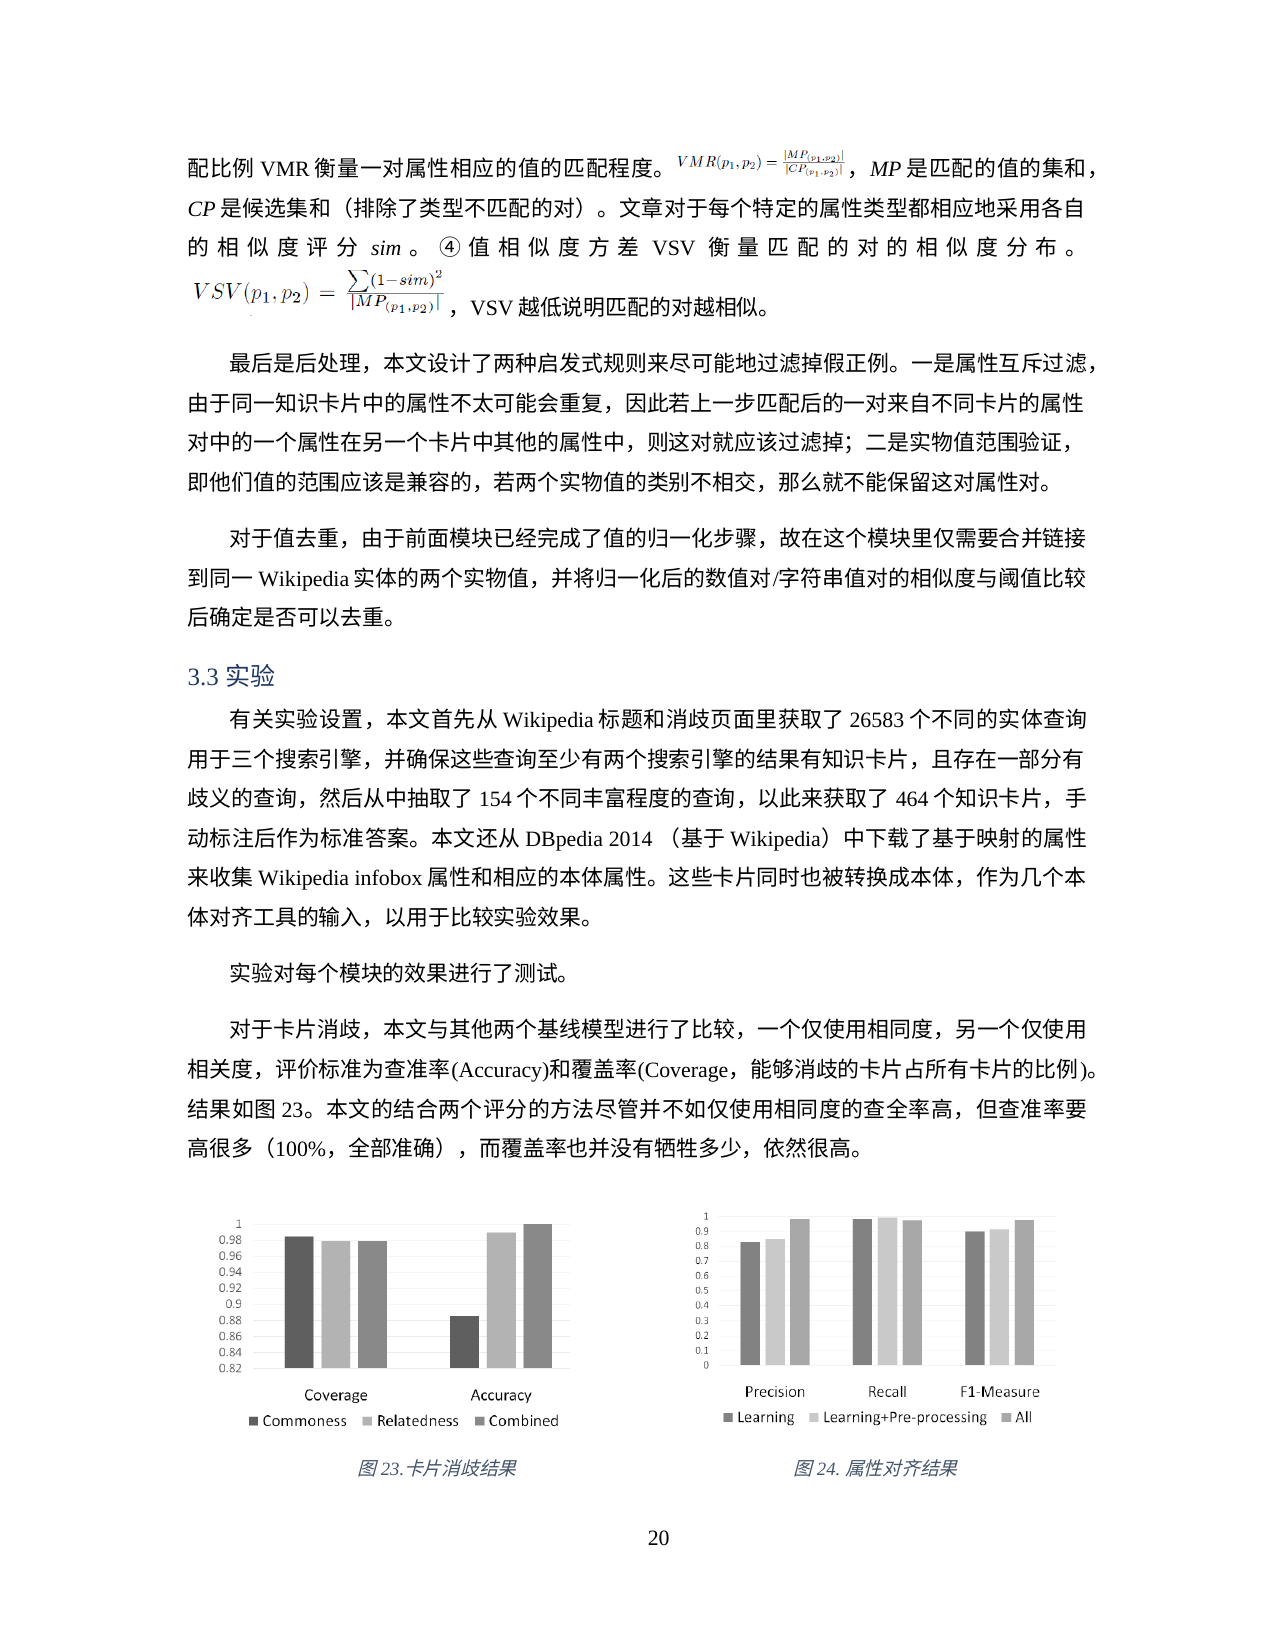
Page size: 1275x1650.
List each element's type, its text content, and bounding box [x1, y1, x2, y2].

text 最后是后处理，本文设计了两种启发式规则来尽可能地过滤掉假正例。一是属性互斥过滤，由于同一知识卡片中的属性不太可能会重复，因此若上一步匹配后的一对来自不同卡片的属性对中的一个属性在另一个卡片中其他的属性中，则这对就应该过滤掉；二是实物值范围验证，即他们值的范围应该是兼容的，若两个实物值的类别不相交，那么就不能保留这对属性对。 [187, 346, 1087, 497]
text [187, 150, 1087, 322]
text 图 23.卡片消歧结果 图 24. 属性对齐结果 [187, 1454, 1087, 1481]
text 有关实验设置，本文首先从Wikipedia标题和消歧页面里获取了26583个不同的实体查询用于三个搜索引擎，并确保这些查询至少有两个搜索引擎的结果有知识卡片，且存在一部分有歧义的查询，然后从中抽取了154个不同丰富程度的查询，以此来获取了464个知识卡片，手动标注后作为标准答案。本文还从DBpedia 2014 （基于Wikipedia）中下载了基于映射的属性来收集Wikipedia infobox属性和相应的本体属性。这些卡片同时也被转换成本体，作为几个本体对齐工具的输入，以用于比较实验效果。 [187, 702, 1087, 932]
text 对于值去重，由于前面模块已经完成了值的归一化步骤，故在这个模块里仅需要合并链接到同一Wikipedia实体的两个实物值，并将归一化后的数值对/字符串值对的相似度与阈值比较后确定是否可以去重。 [187, 521, 1087, 632]
picture [214, 1187, 577, 1431]
picture [691, 1207, 1061, 1431]
picture [676, 150, 848, 177]
text 实验对每个模块的效果进行了测试。 [187, 956, 1087, 988]
text 对于卡片消歧，本文与其他两个基线模型进行了比较，一个仅使用相同度，另一个仅使用相关度，评价标准为查准率(Accuracy)和覆盖率(Coverage，能够消歧的卡片占所有卡片的比例)。结果如图23。本文的结合两个评分的方法尽管并不如仅使用相同度的查全率高，但查准率要高很多（100%，全部准确），而覆盖率也并没有牺牲多少，依然很高。 [187, 1012, 1087, 1163]
picture [187, 270, 448, 316]
subtitle 3.3 实验 [187, 657, 1087, 693]
